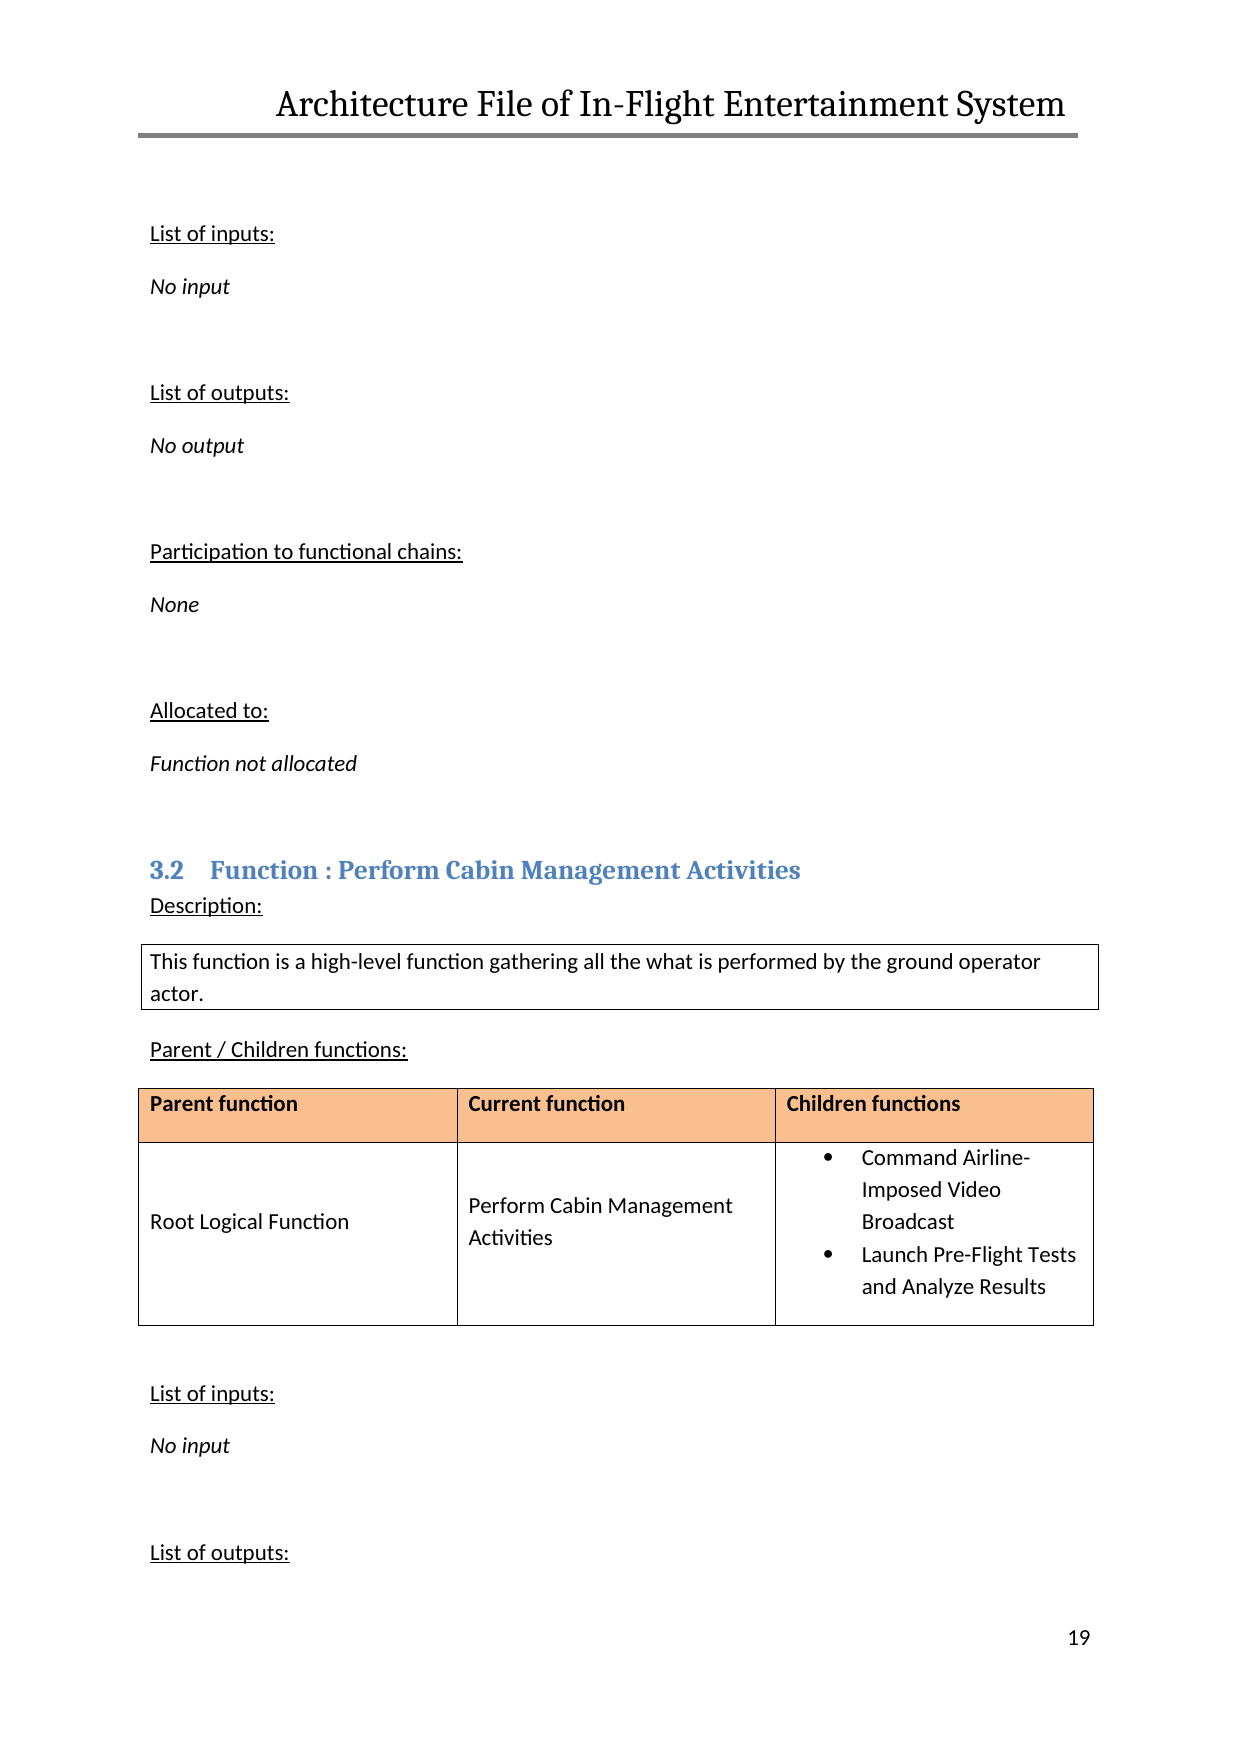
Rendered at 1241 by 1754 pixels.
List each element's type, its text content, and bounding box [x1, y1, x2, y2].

table_cell Perform Cabin Management Activities [458, 1143, 775, 1324]
table_cell Command Airline-Imposed Video Broadcast Launch Pre-Flight Tests and Analyze Results [776, 1143, 1093, 1324]
text List of inputs: [150, 1379, 1090, 1407]
text This function is a high-level function gathering all the what is performed by the ground operator actor. [142, 945, 1098, 1009]
text Description: [150, 891, 1090, 919]
subtitle Function : Perform Cabin Management Activities [150, 855, 1090, 886]
text No input [150, 1432, 1090, 1460]
text List of inputs: [150, 219, 1090, 247]
text Allocated to: [150, 696, 1090, 724]
text List of outputs: [150, 378, 1090, 406]
text Parent / Children functions: [150, 1035, 1090, 1063]
text Participation to functional chains: [150, 537, 1090, 565]
text Function not allocated [150, 749, 1090, 777]
text No output [150, 431, 1090, 459]
text List of outputs: [150, 1538, 1090, 1566]
table_header Current function [458, 1089, 775, 1142]
text No input [150, 272, 1090, 300]
table_header Parent function [139, 1089, 457, 1142]
text None [150, 590, 1090, 618]
table_cell Root Logical Function [139, 1143, 457, 1324]
table_header Children functions [776, 1089, 1093, 1142]
